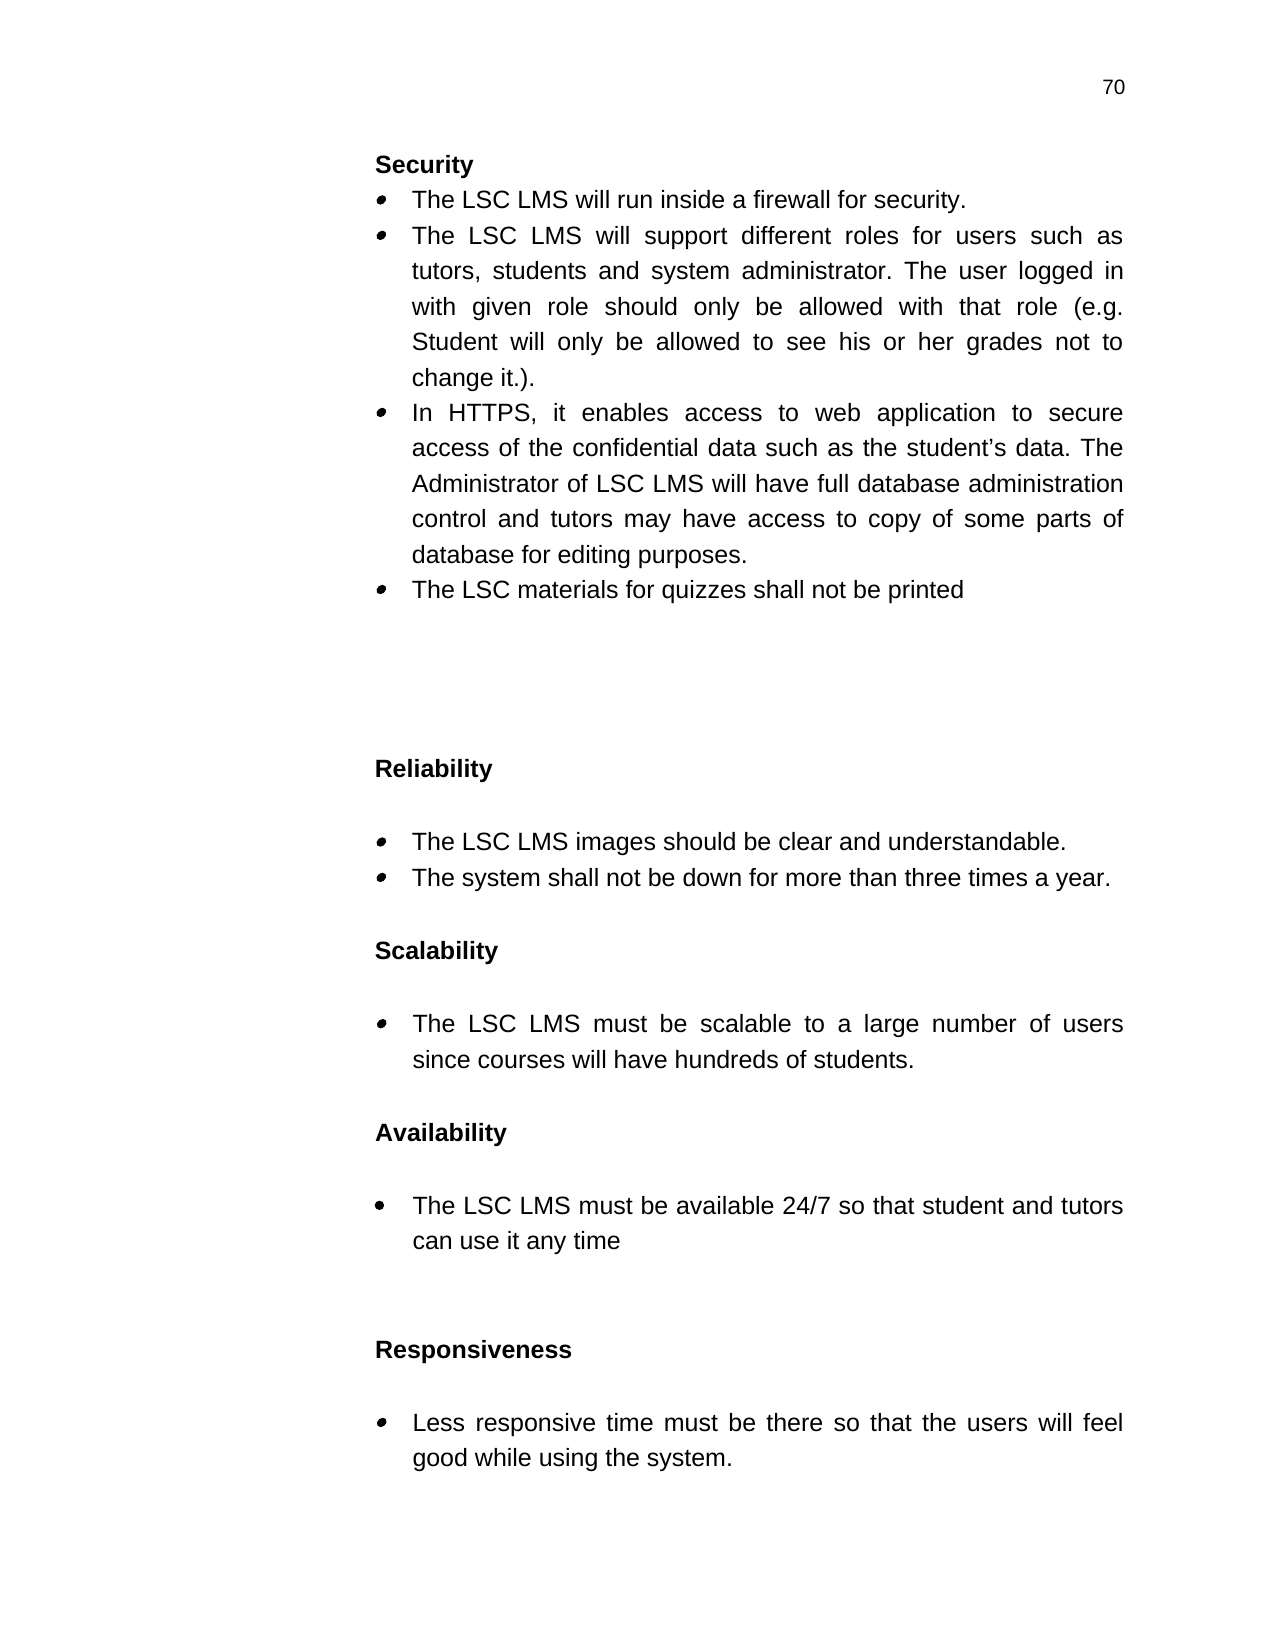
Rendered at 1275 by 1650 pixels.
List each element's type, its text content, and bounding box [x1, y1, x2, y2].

list In HTTPS, it enables access to web application to secure access of the confidential data such as the student’s data. The Administrator of LSC LMS will have full database administration control and tutors may have access to copy of some parts of database for editing purposes. [374, 391, 1125, 568]
list The LSC LMS will run inside a firewall for security. [374, 179, 1125, 214]
list Less responsive time must be there so that the users will feel good while using the system. [375, 1401, 1125, 1472]
list The LSC LMS must be available 24/7 so that student and tutors can use it any time [375, 1184, 1125, 1255]
list The LSC LMS will support different roles for users such as tutors, students and system administrator. The user logged in with given role should only be allowed with that role (e.g. Student will only be allowed to see his or her grades not to change it.). [374, 214, 1125, 391]
list The LSC LMS must be scalable to a large number of users since courses will have hundreds of students. [375, 1002, 1125, 1073]
list The LSC LMS images should be clear and understandable. [374, 821, 1125, 856]
text Availability [375, 1111, 1125, 1146]
text Security [150, 150, 1125, 179]
list The system shall not be down for more than three times a year. [374, 856, 1125, 892]
text Scalability [374, 929, 1125, 965]
list The LSC materials for quizzes shall not be printed [374, 568, 1125, 604]
text Reliability [374, 748, 1125, 783]
text Responsiveness [375, 1328, 1125, 1363]
